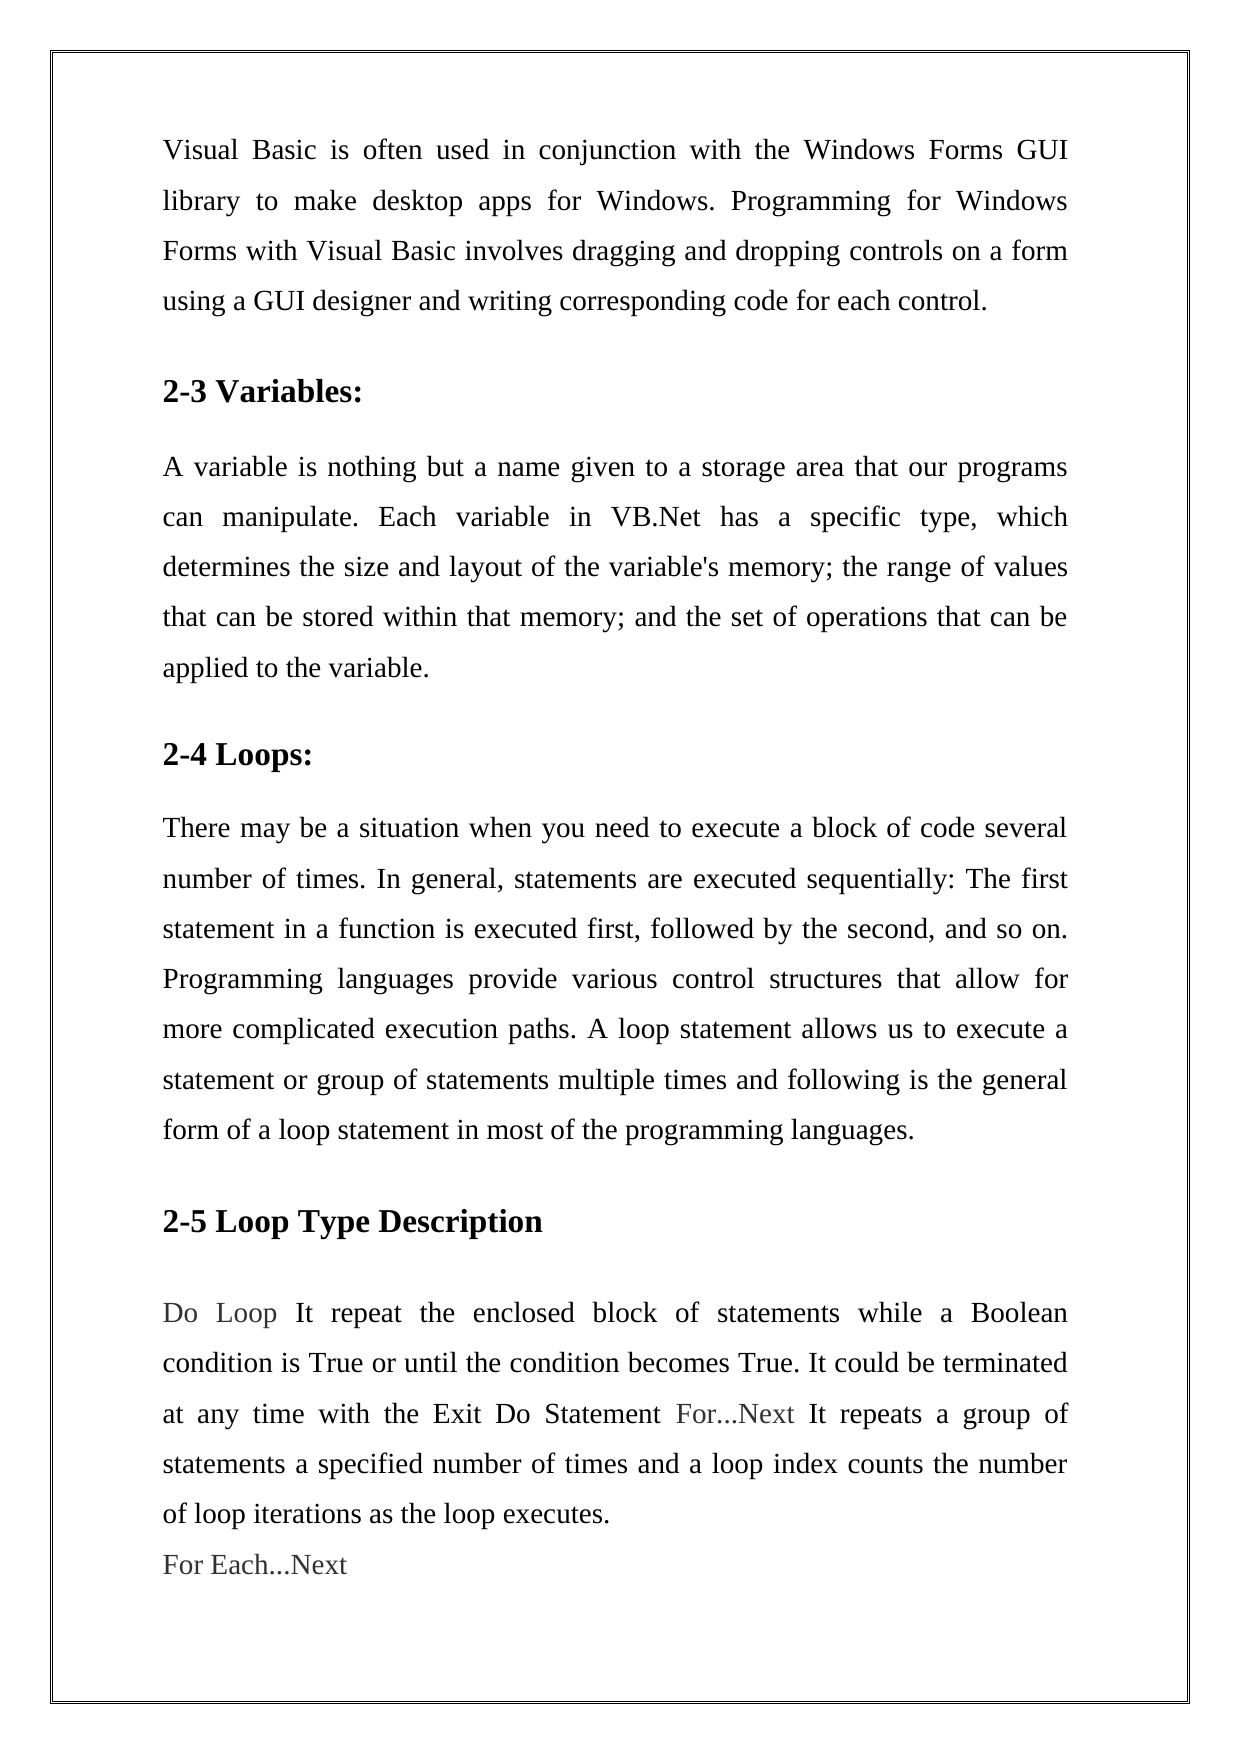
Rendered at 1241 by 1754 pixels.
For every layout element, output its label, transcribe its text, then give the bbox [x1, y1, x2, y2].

text Visual Basic is often used in conjunction with the Windows Forms GUI library to make desktop apps for Windows. Programming for Windows Forms with Visual Basic involves dragging and dropping controls on a form using a GUI designer and writing corresponding code for each control. [162, 132, 1069, 317]
text Do Loop It repeat the enclosed block of statements while a Boolean condition is True or until the condition becomes True. It could be terminated at any time with the Exit Do Statement For...Next It repeats a group of statements a specified number of times and a loop index counts the number of loop iterations as the loop executes. [162, 1295, 1069, 1530]
text 2-4 Loops: [162, 734, 1069, 772]
text A variable is nothing but a name given to a storage area that our programs can manipulate. Each variable in VB.Net has a specific type, which determines the size and layout of the variable's memory; the range of values that can be stored within that memory; and the set of operations that can be applied to the variable. [162, 449, 1069, 683]
text For Each...Next [162, 1547, 1069, 1580]
text 2-5 Loop Type Description [162, 1201, 1069, 1239]
text 2-3 Variables: [162, 371, 1069, 409]
text There may be a situation when you need to execute a block of code several number of times. In general, statements are executed sequentially: The first statement in a function is executed first, followed by the second, and so on. Programming languages provide various control structures that allow for more complicated execution paths. A loop statement allows us to execute a statement or group of statements multiple times and following is the general form of a loop statement in most of the programming languages. [162, 810, 1069, 1146]
